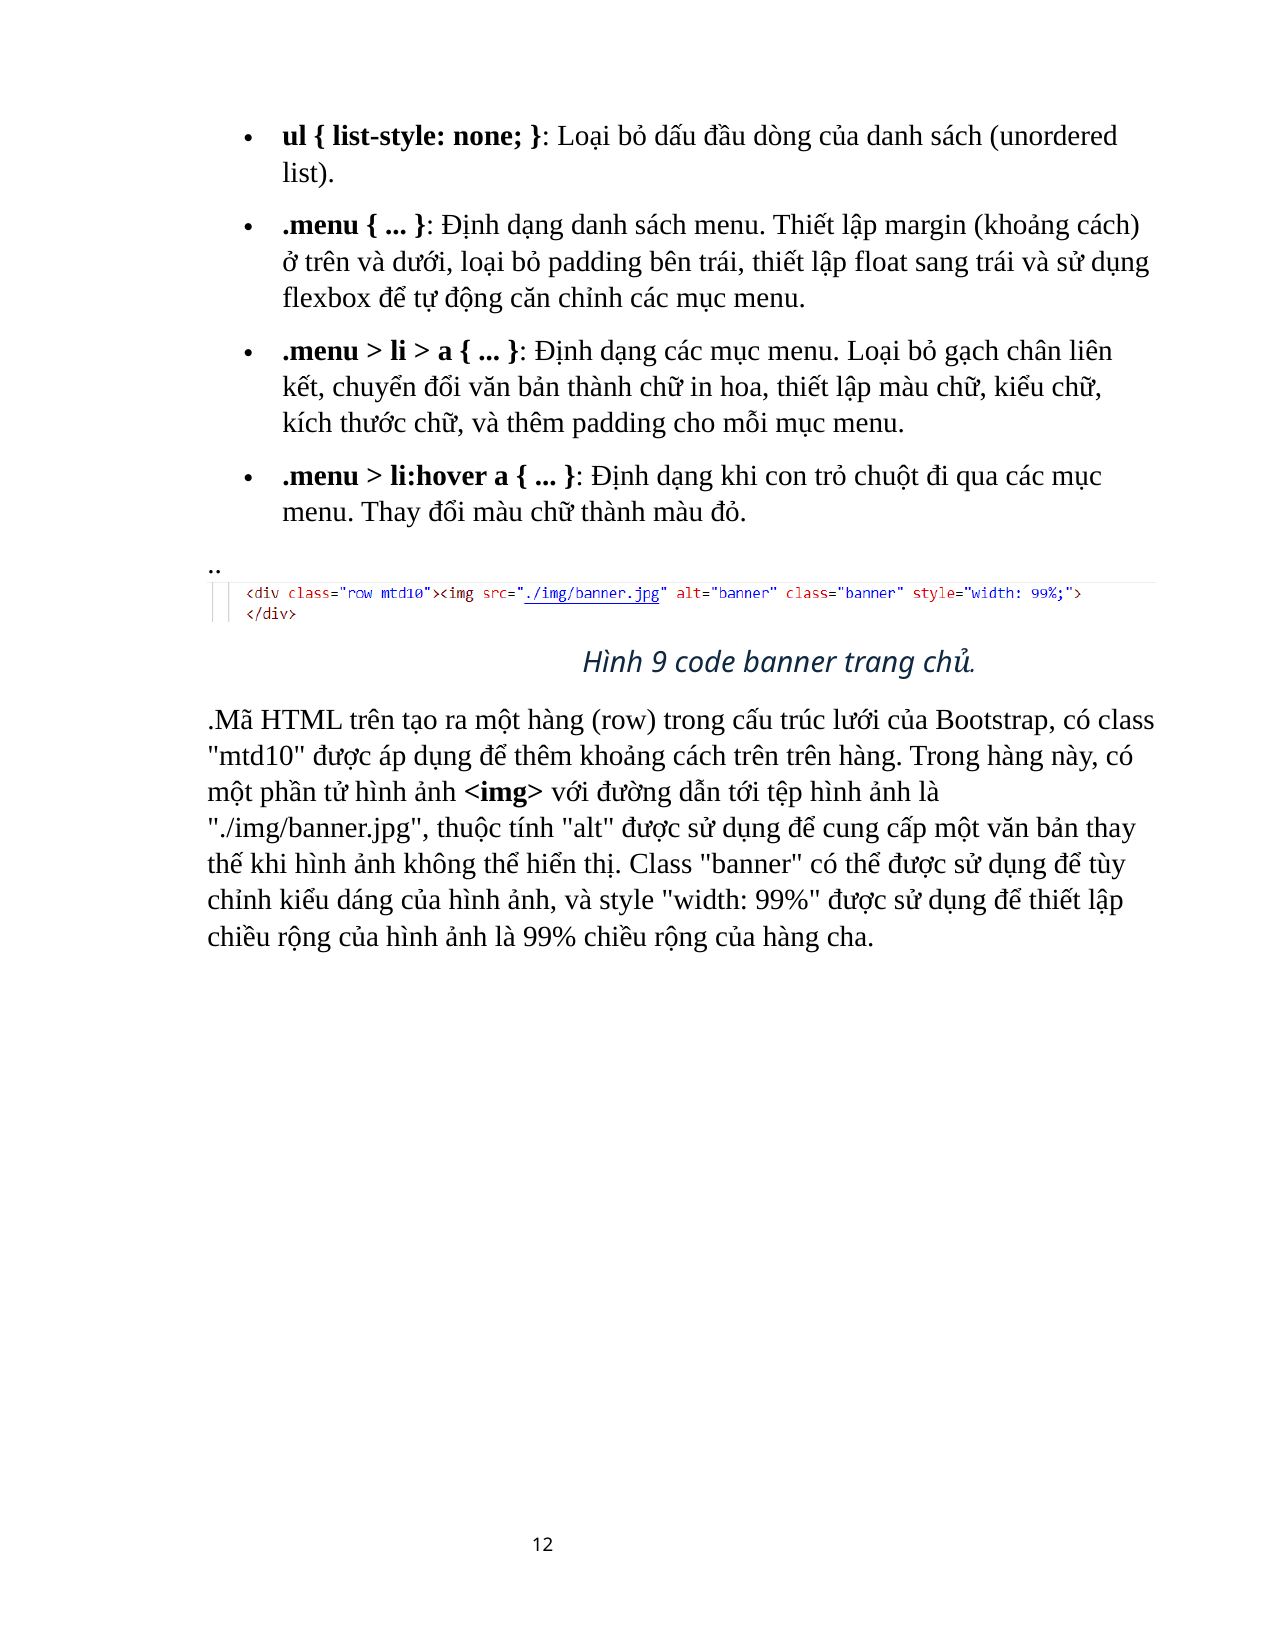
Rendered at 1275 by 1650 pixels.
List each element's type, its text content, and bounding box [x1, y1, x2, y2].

list .menu > li > a { ... }: Định dạng các mục menu. Loại bỏ gạch chân liên kết, chuyển đổi văn bản thành chữ in hoa, thiết lập màu chữ, kiểu chữ, kích thước chữ, và thêm padding cho mỗi mục menu. [244, 333, 1156, 438]
text .. [207, 547, 1156, 582]
list .menu { ... }: Định dạng danh sách menu. Thiết lập margin (khoảng cách) ở trên và dưới, loại bỏ padding bên trái, thiết lập float sang trái và sử dụng flexbox để tự động căn chỉnh các mục menu. [244, 207, 1156, 313]
text Hình 9 code banner trang chủ. [507, 641, 1156, 681]
list ul { list-style: none; }: Loại bỏ dấu đầu dòng của danh sách (unordered list). [244, 118, 1156, 188]
picture [207, 582, 1157, 622]
text .Mã HTML trên tạo ra một hàng (row) trong cấu trúc lưới của Bootstrap, có class "mtd10" được áp dụng để thêm khoảng cách trên trên hàng. Trong hàng này, có một phần tử hình ảnh <img> với đường dẫn tới tệp hình ảnh là "./img/banner.jpg", thuộc tính "alt" được sử dụng để cung cấp một văn bản thay thế khi hình ảnh không thể hiển thị. Class "banner" có thể được sử dụng để tùy chỉnh kiểu dáng của hình ảnh, và style "width: 99%" được sử dụng để thiết lập chiều rộng của hình ảnh là 99% chiều rộng của hàng cha. [207, 702, 1156, 952]
list .menu > li:hover a { ... }: Định dạng khi con trỏ chuột đi qua các mục menu. Thay đổi màu chữ thành màu đỏ. [244, 458, 1156, 527]
